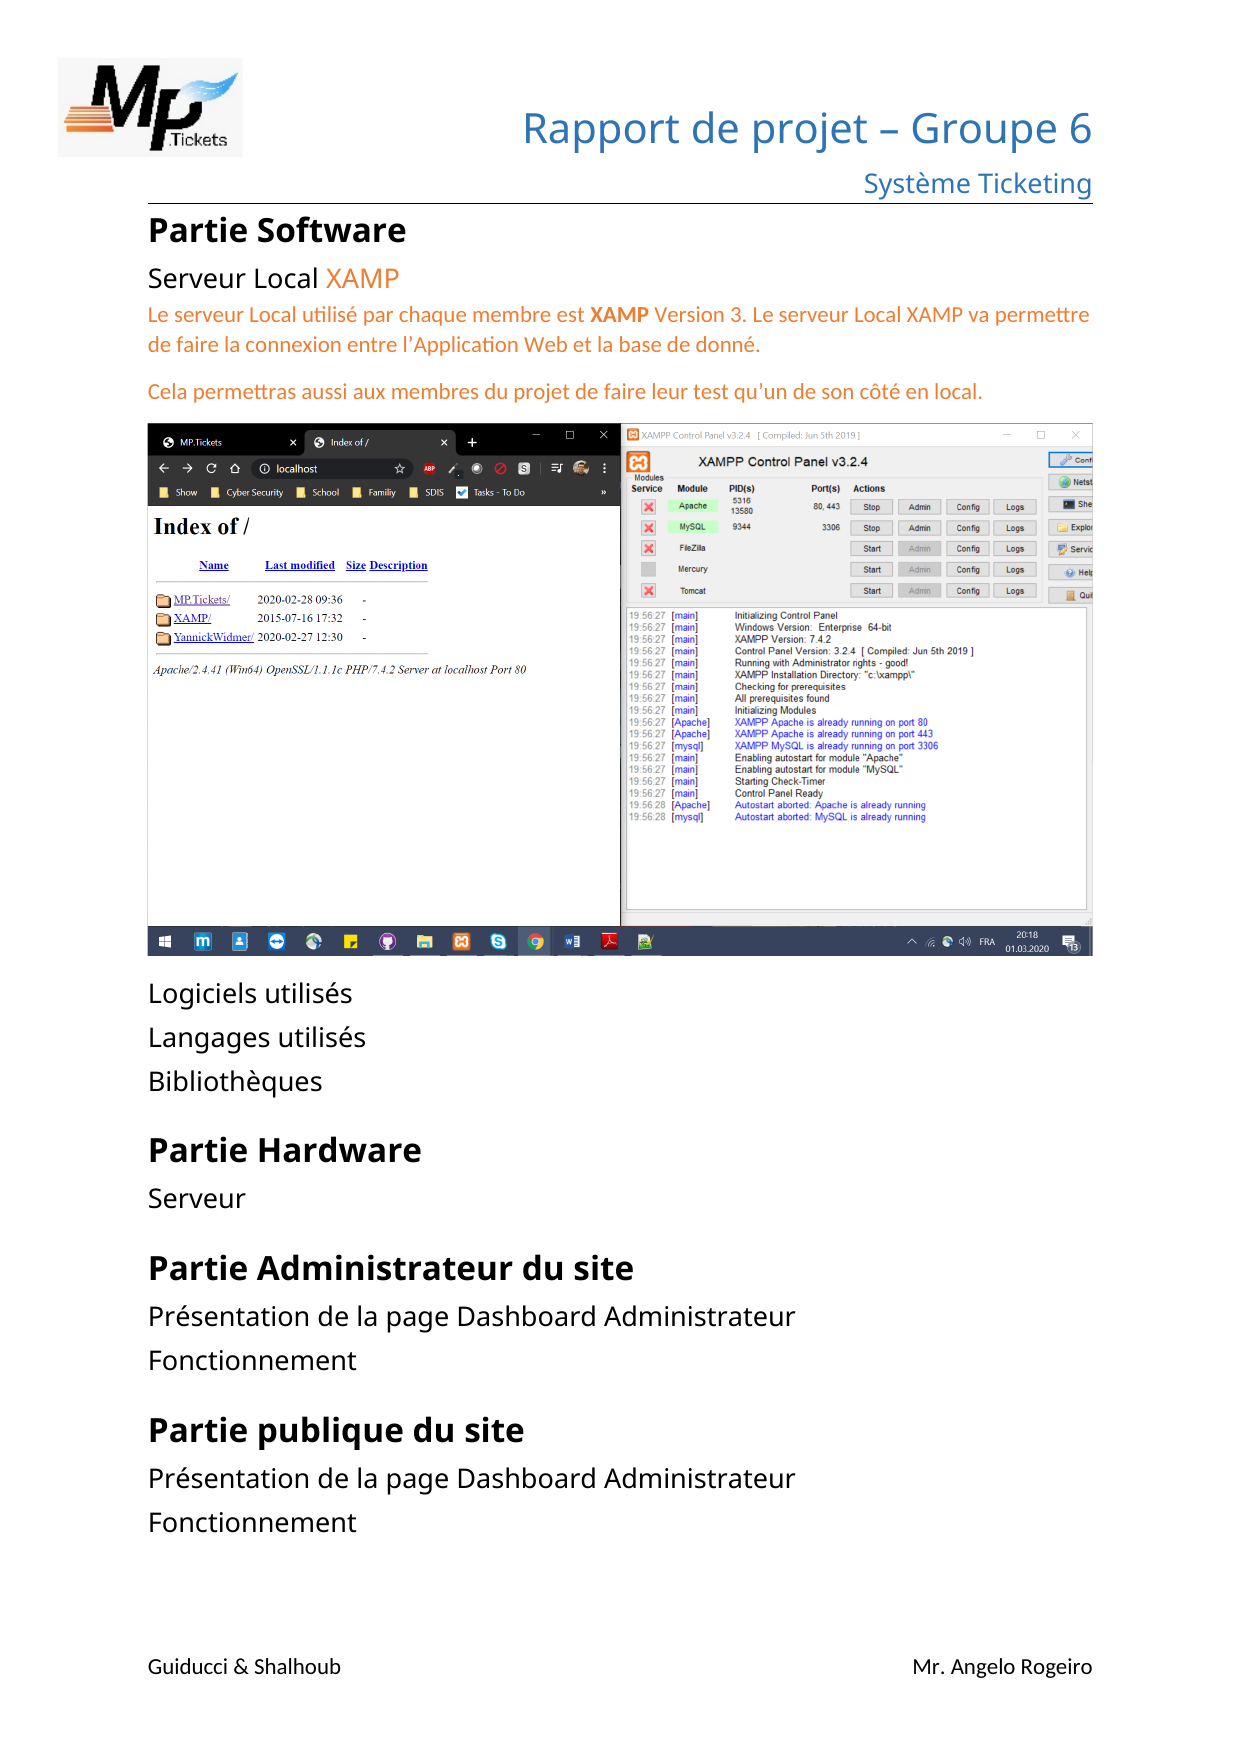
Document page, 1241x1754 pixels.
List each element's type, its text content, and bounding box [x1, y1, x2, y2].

subtitle Présentation de la page Dashboard Administrateur [148, 1298, 1093, 1335]
subtitle Partie publique du site [148, 1407, 1093, 1452]
text Cela permettras aussi aux membres du projet de faire leur test qu’un de son côté en local. [148, 377, 1093, 405]
subtitle Partie Administrateur du site [148, 1245, 1093, 1290]
text Le serveur Local utilisé par chaque membre est XAMP Version 3. Le serveur Local XAMP va permettre de faire la connexion entre l’Application Web et la base de donné. [148, 300, 1093, 358]
picture [147, 423, 1093, 956]
subtitle Partie Hardware [148, 1127, 1093, 1172]
subtitle Serveur Local XAMP [148, 260, 1093, 297]
subtitle Partie Software [148, 207, 1093, 252]
subtitle Bibliothèques [148, 1062, 1093, 1099]
subtitle Serveur [148, 1180, 1093, 1217]
subtitle Fonctionnement [148, 1342, 1093, 1379]
subtitle Logiciels utilisés [148, 974, 1093, 1011]
picture [58, 58, 243, 157]
subtitle Langages utilisés [148, 1018, 1093, 1055]
subtitle Présentation de la page Dashboard Administrateur [148, 1460, 1093, 1497]
subtitle Fonctionnement [148, 1504, 1093, 1541]
